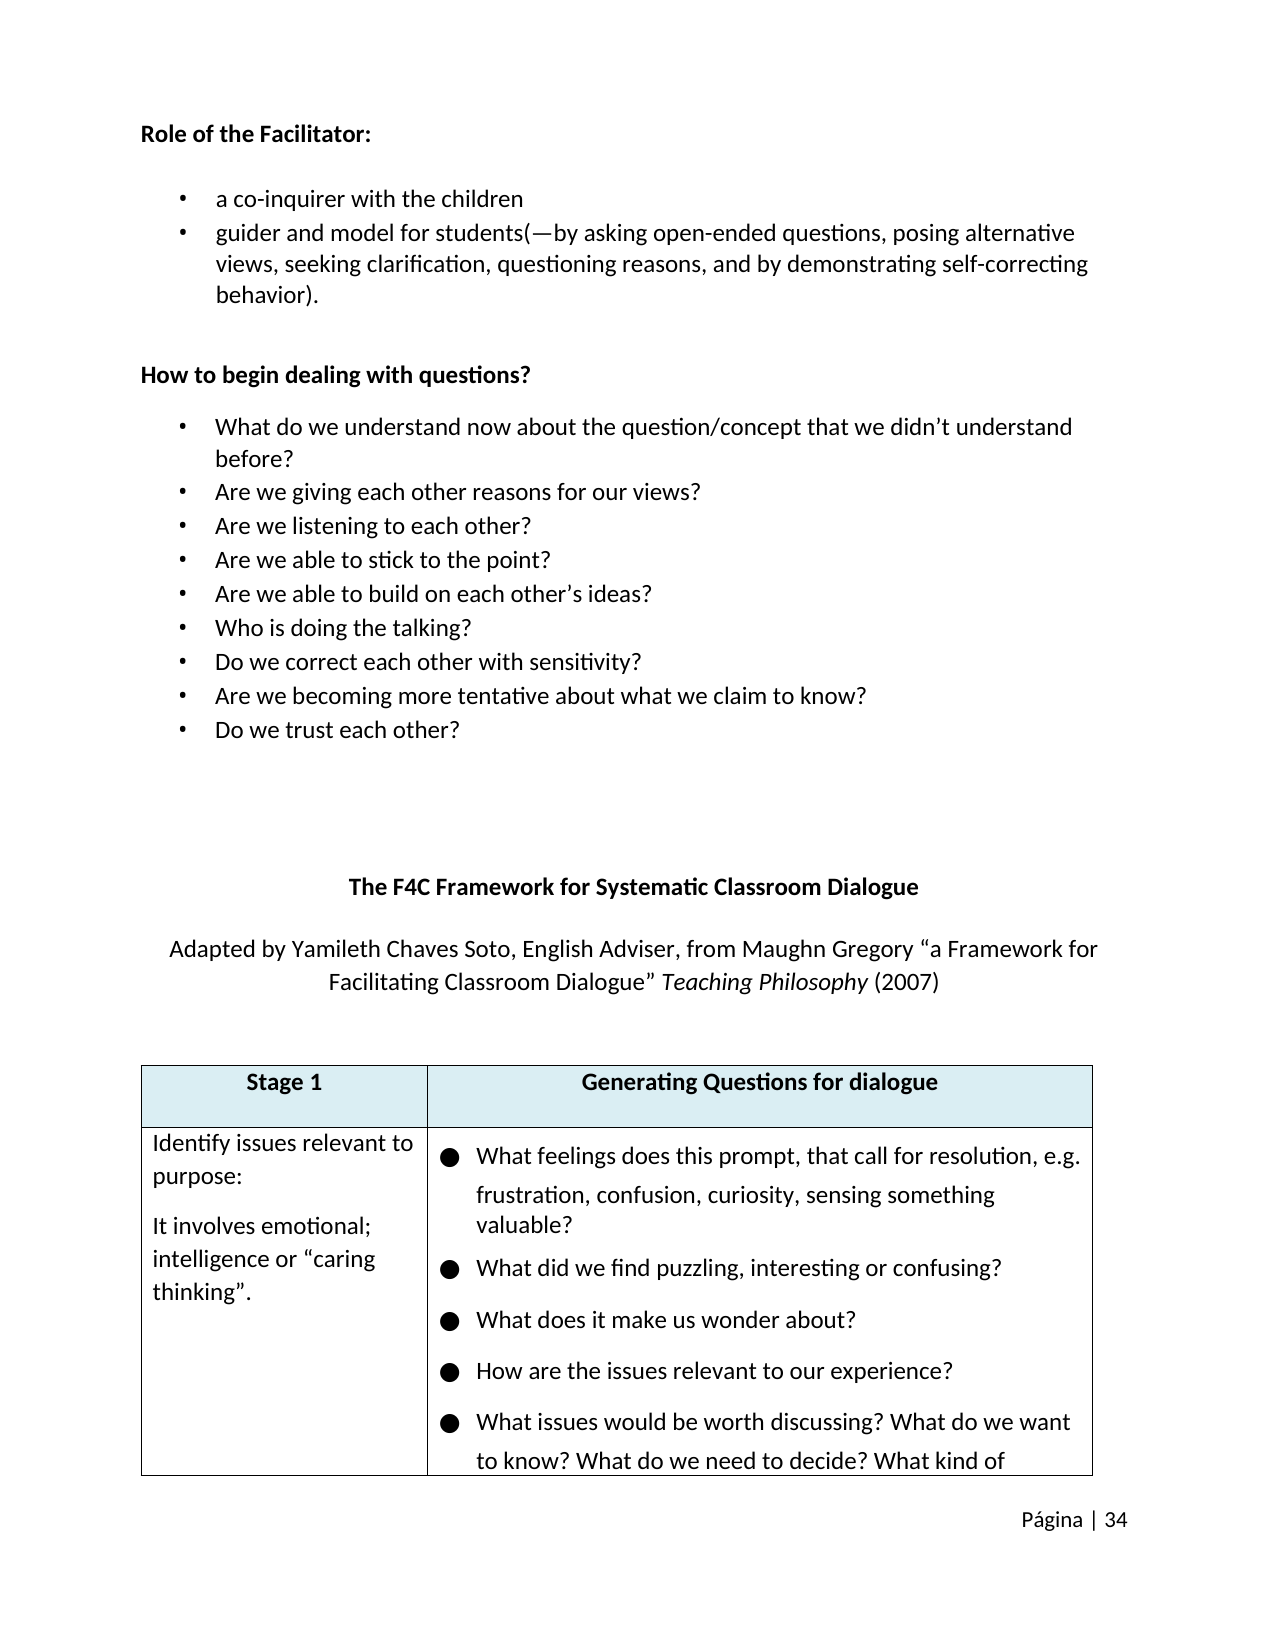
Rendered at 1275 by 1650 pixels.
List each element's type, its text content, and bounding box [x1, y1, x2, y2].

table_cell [428, 1128, 1092, 1475]
text Adapted by Yamileth Chaves Soto, English Adviser, from Maughn Gregory “a Framework for Facilitating Classroom Dialogue” Teaching Philosophy (2007) [141, 933, 1127, 997]
list Are we listening to each other? [178, 507, 1127, 542]
text The F4C Framework for Systematic Classroom Dialogue [141, 871, 1127, 901]
list Are we able to build on each other’s ideas? [178, 576, 1127, 610]
list Are we able to stick to the point? [178, 542, 1127, 576]
list Do we trust each other? [178, 712, 1127, 746]
list a co-inquirer with the children [178, 181, 1127, 214]
text Role of the Facilitator: [141, 118, 1127, 149]
list guider and model for students(—by asking open-ended questions, posing alternative views, seeking clarification, questioning reasons, and by demonstrating self-correcting behavior). [178, 214, 1127, 310]
list Do we correct each other with sensitivity? [178, 644, 1127, 678]
list Are we becoming more tentative about what we claim to know? [178, 678, 1127, 712]
list Who is doing the talking? [178, 610, 1127, 644]
table_header Generating Questions for dialogue [428, 1066, 1092, 1127]
table_header Stage 1 [142, 1066, 427, 1127]
text How to begin dealing with questions? [141, 359, 1127, 390]
list What do we understand now about the question/concept that we didn’t understand before? [178, 409, 1127, 473]
list Are we giving each other reasons for our views? [178, 473, 1127, 507]
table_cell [142, 1128, 427, 1475]
